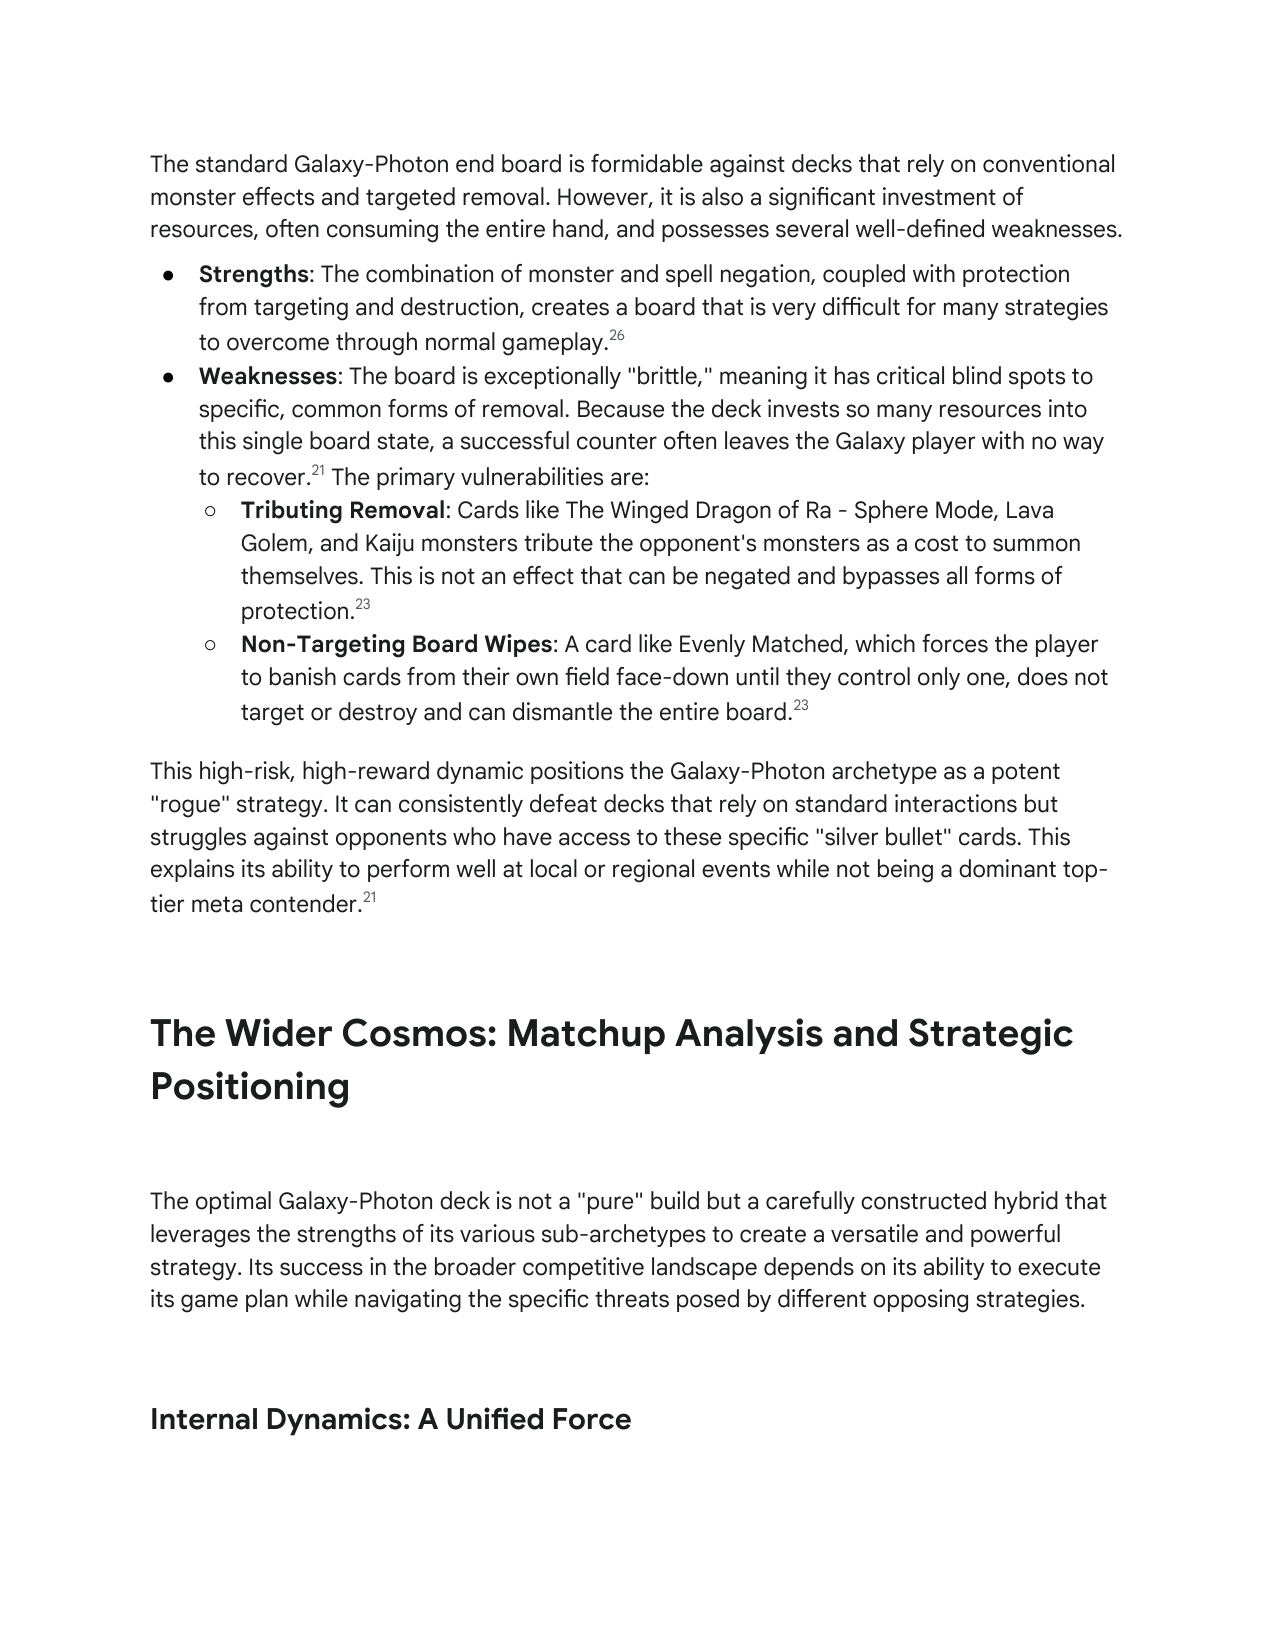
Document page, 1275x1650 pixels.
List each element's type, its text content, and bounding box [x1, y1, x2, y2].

list Tributing Removal: Cards like The Winged Dragon of Ra - Sphere Mode, Lava Golem, and Kaiju monsters tribute the opponent's monsters as a cost to summon themselves. This is not an effect that can be negated and bypasses all forms of protection.23 [203, 496, 1125, 626]
text The optimal Galaxy-Photon deck is not a "pure" build but a carefully constructed hybrid that leverages the strengths of its various sub-archetypes to create a versatile and powerful strategy. Its success in the broader competitive landscape depends on its ability to execute its game plan while navigating the specific threats posed by different opposing strategies. [150, 1187, 1125, 1314]
subtitle The Wider Cosmos: Matchup Analysis and Strategic Positioning [150, 1010, 1125, 1111]
text The standard Galaxy-Photon end board is formidable against decks that rely on conventional monster effects and targeted removal. However, it is also a significant investment of resources, often consuming the entire hand, and possesses several well-defined weaknesses. [150, 150, 1125, 244]
list Weaknesses: The board is exceptionally "brittle," meaning it has critical blind spots to specific, common forms of removal. Because the deck invests so many resources into this single board state, a successful counter often leaves the Galaxy player with no way to recover.21 The primary vulnerabilities are: [161, 362, 1125, 492]
list Strengths: The combination of monster and spell negation, coupled with protection from targeting and destruction, creates a board that is very difficult for many strategies to overcome through normal gameplay.26 [161, 261, 1125, 358]
list Non-Targeting Board Wipes: A card like Evenly Matched, which forces the player to banish cards from their own field face-down until they control only one, does not target or destroy and can dismantle the entire board.23 [203, 631, 1125, 728]
subtitle Internal Dynamics: A Unified Force [150, 1401, 1125, 1437]
text This high-risk, high-reward dynamic positions the Galaxy-Photon archetype as a potent "rogue" strategy. It can consistently defeat decks that rely on standard interactions but struggles against opponents who have access to these specific "silver bullet" cards. This explains its ability to perform well at local or regional events while not being a dominant top-tier meta contender.21 [150, 757, 1125, 920]
